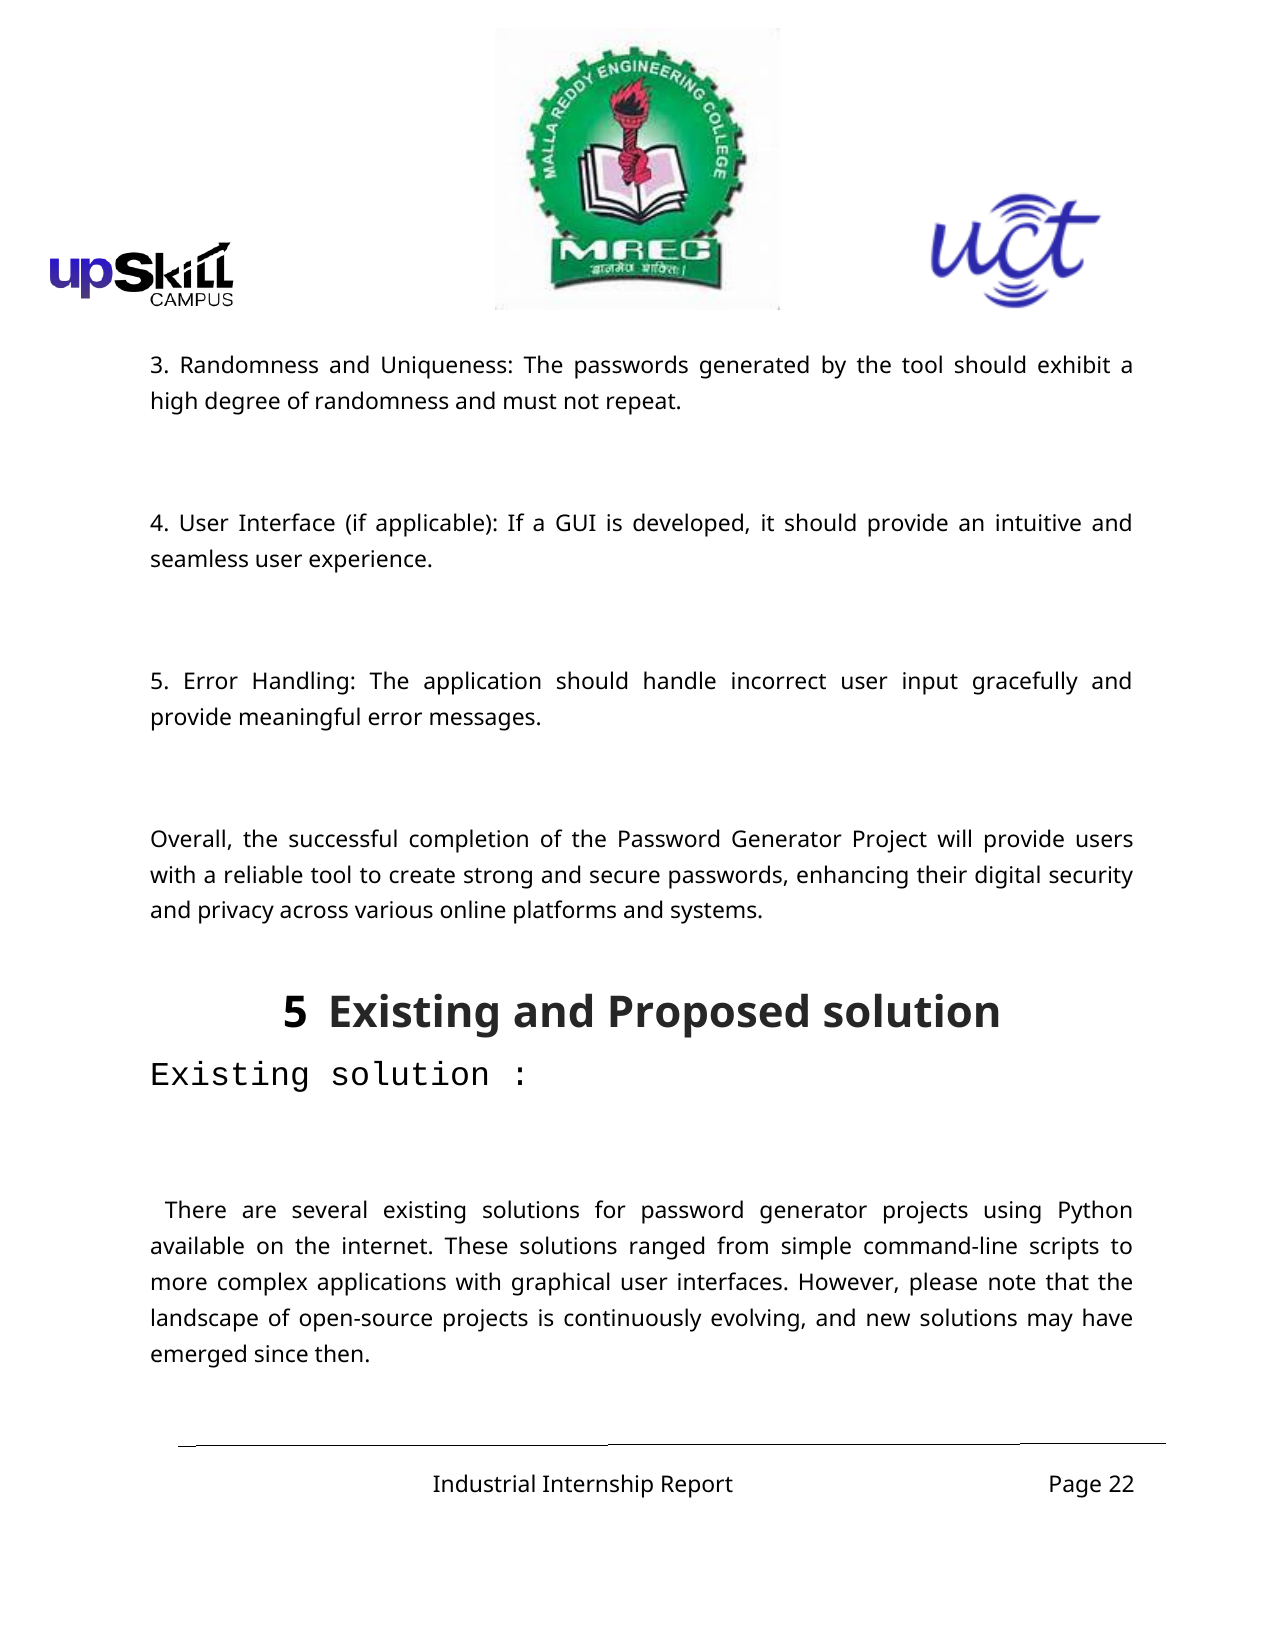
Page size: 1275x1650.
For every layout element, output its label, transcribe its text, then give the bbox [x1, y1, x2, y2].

text 3. Randomness and Uniqueness: The passwords generated by the tool should exhibit a high degree of randomness and must not repeat. [150, 349, 1134, 416]
text Overall, the successful completion of the Password Generator Project will provide users with a reliable tool to create strong and secure passwords, enhancing their digital security and privacy across various online platforms and systems. [150, 823, 1134, 926]
text 5. Error Handling: The application should handle incorrect user input gracefully and provide meaningful error messages. [150, 665, 1134, 732]
text Existing solution : [150, 1057, 1134, 1095]
subtitle Existing and Proposed solution [150, 980, 1134, 1040]
text 4. User Interface (if applicable): If a GUI is developed, it should provide an intuitive and seamless user experience. [150, 507, 1134, 574]
text There are several existing solutions for password generator projects using Python available on the internet. These solutions ranged from simple command-line scripts to more complex applications with graphical user interfaces. However, please note that the landscape of open-source projects is continuously evolving, and new solutions may have emerged since then. [150, 1194, 1134, 1369]
